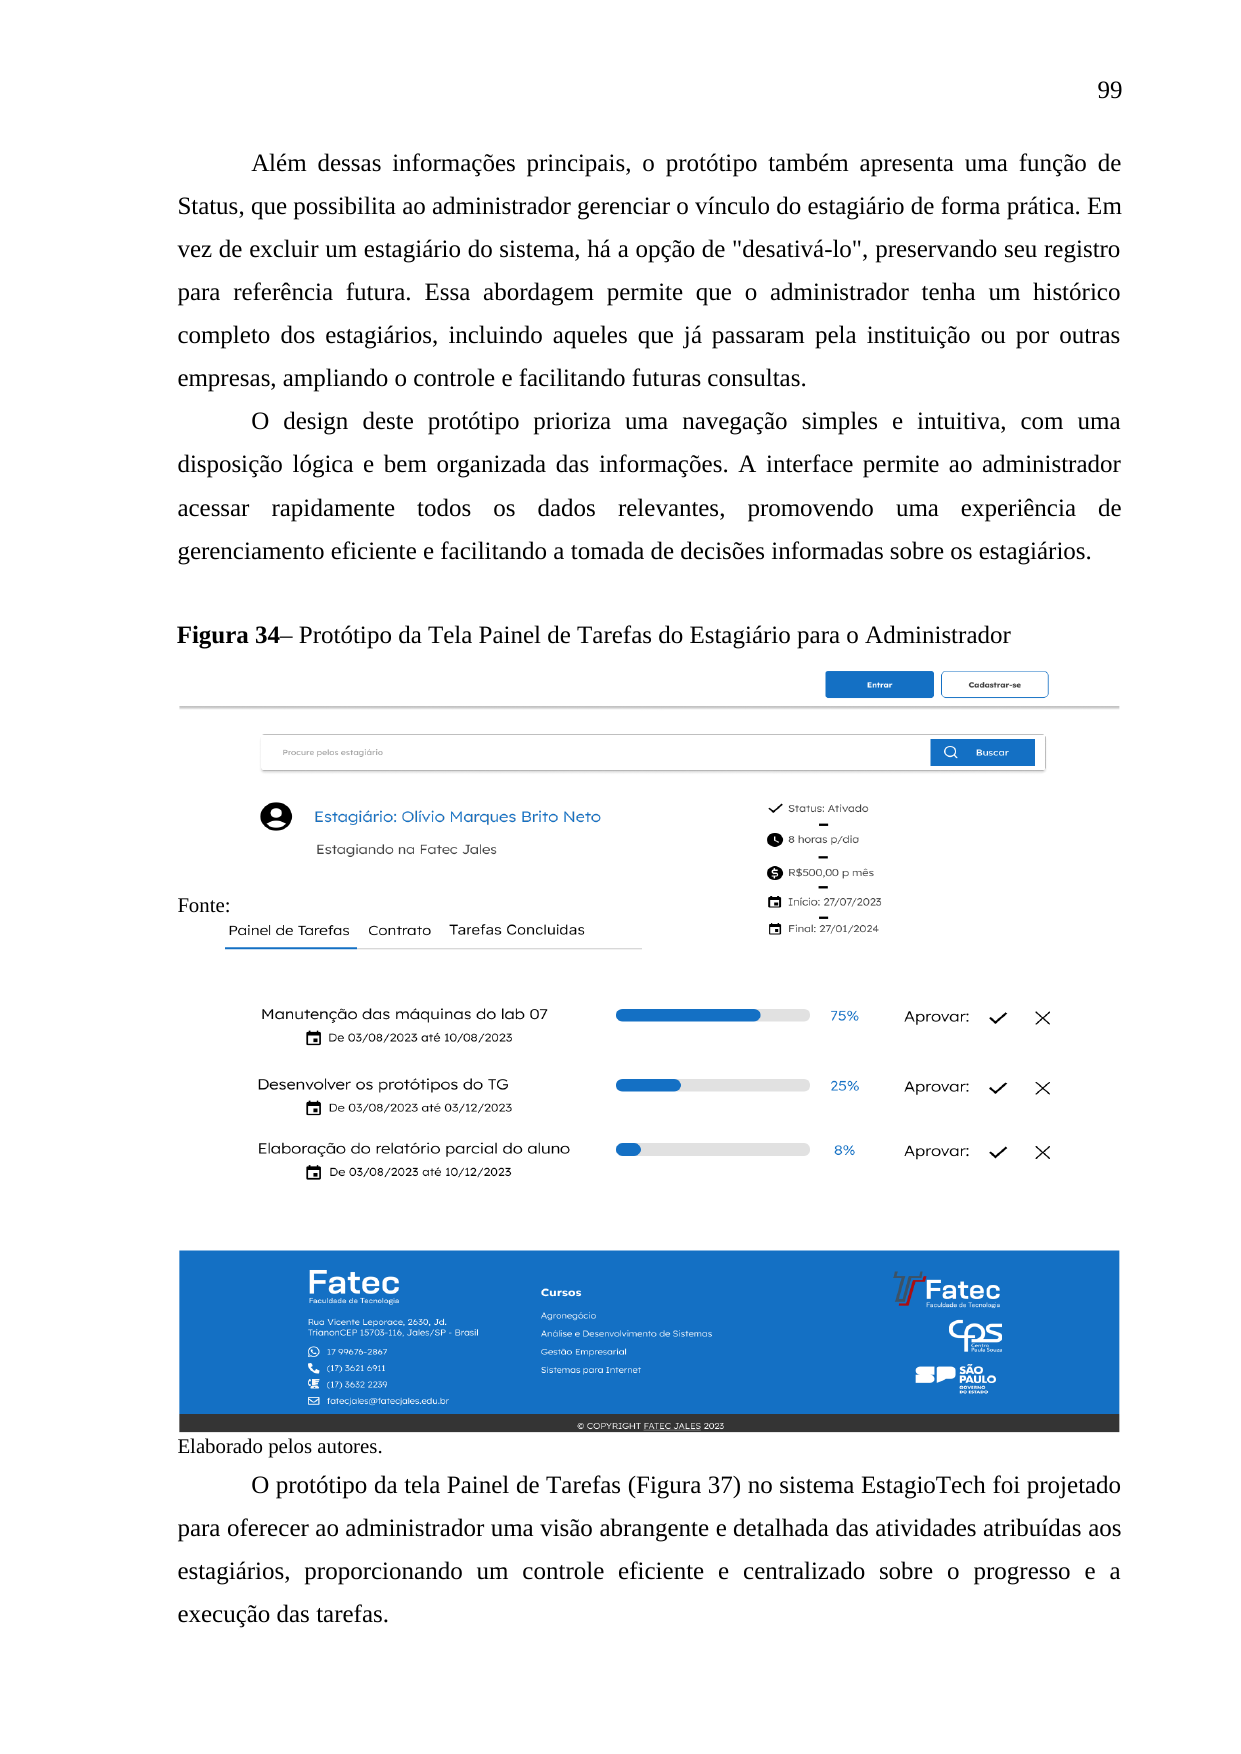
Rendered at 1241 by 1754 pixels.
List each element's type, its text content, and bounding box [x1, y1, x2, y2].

picture [178, 659, 1119, 1431]
text Fonte: Elaborado pelos autores. [177, 893, 1122, 1458]
text O protótipo da tela Painel de Tarefas (Figura 37) no sistema EstagioTech foi projetado para oferecer ao administrador uma visão abrangente e detalhada das atividades atribuídas aos estagiários, proporcionando um controle eficiente e centralizado sobre o progresso e a execução das tarefas. [177, 1470, 1122, 1628]
text Além dessas informações principais, o protótipo também apresenta uma função de Status, que possibilita ao administrador gerenciar o vínculo do estagiário de forma prática. Em vez de excluir um estagiário do sistema, há a opção de "desativá-lo", preservando seu registro para referência futura. Essa abordagem permite que o administrador tenha um histórico completo dos estagiários, incluindo aqueles que já passaram pela instituição ou por outras empresas, ampliando o controle e facilitando futuras consultas. [177, 148, 1122, 392]
text O design deste protótipo prioriza uma navegação simples e intuitiva, com uma disposição lógica e bem organizada das informações. A interface permite ao administrador acessar rapidamente todos os dados relevantes, promovendo uma experiência de gerenciamento eficiente e facilitando a tomada de decisões informadas sobre os estagiários. [177, 406, 1122, 564]
